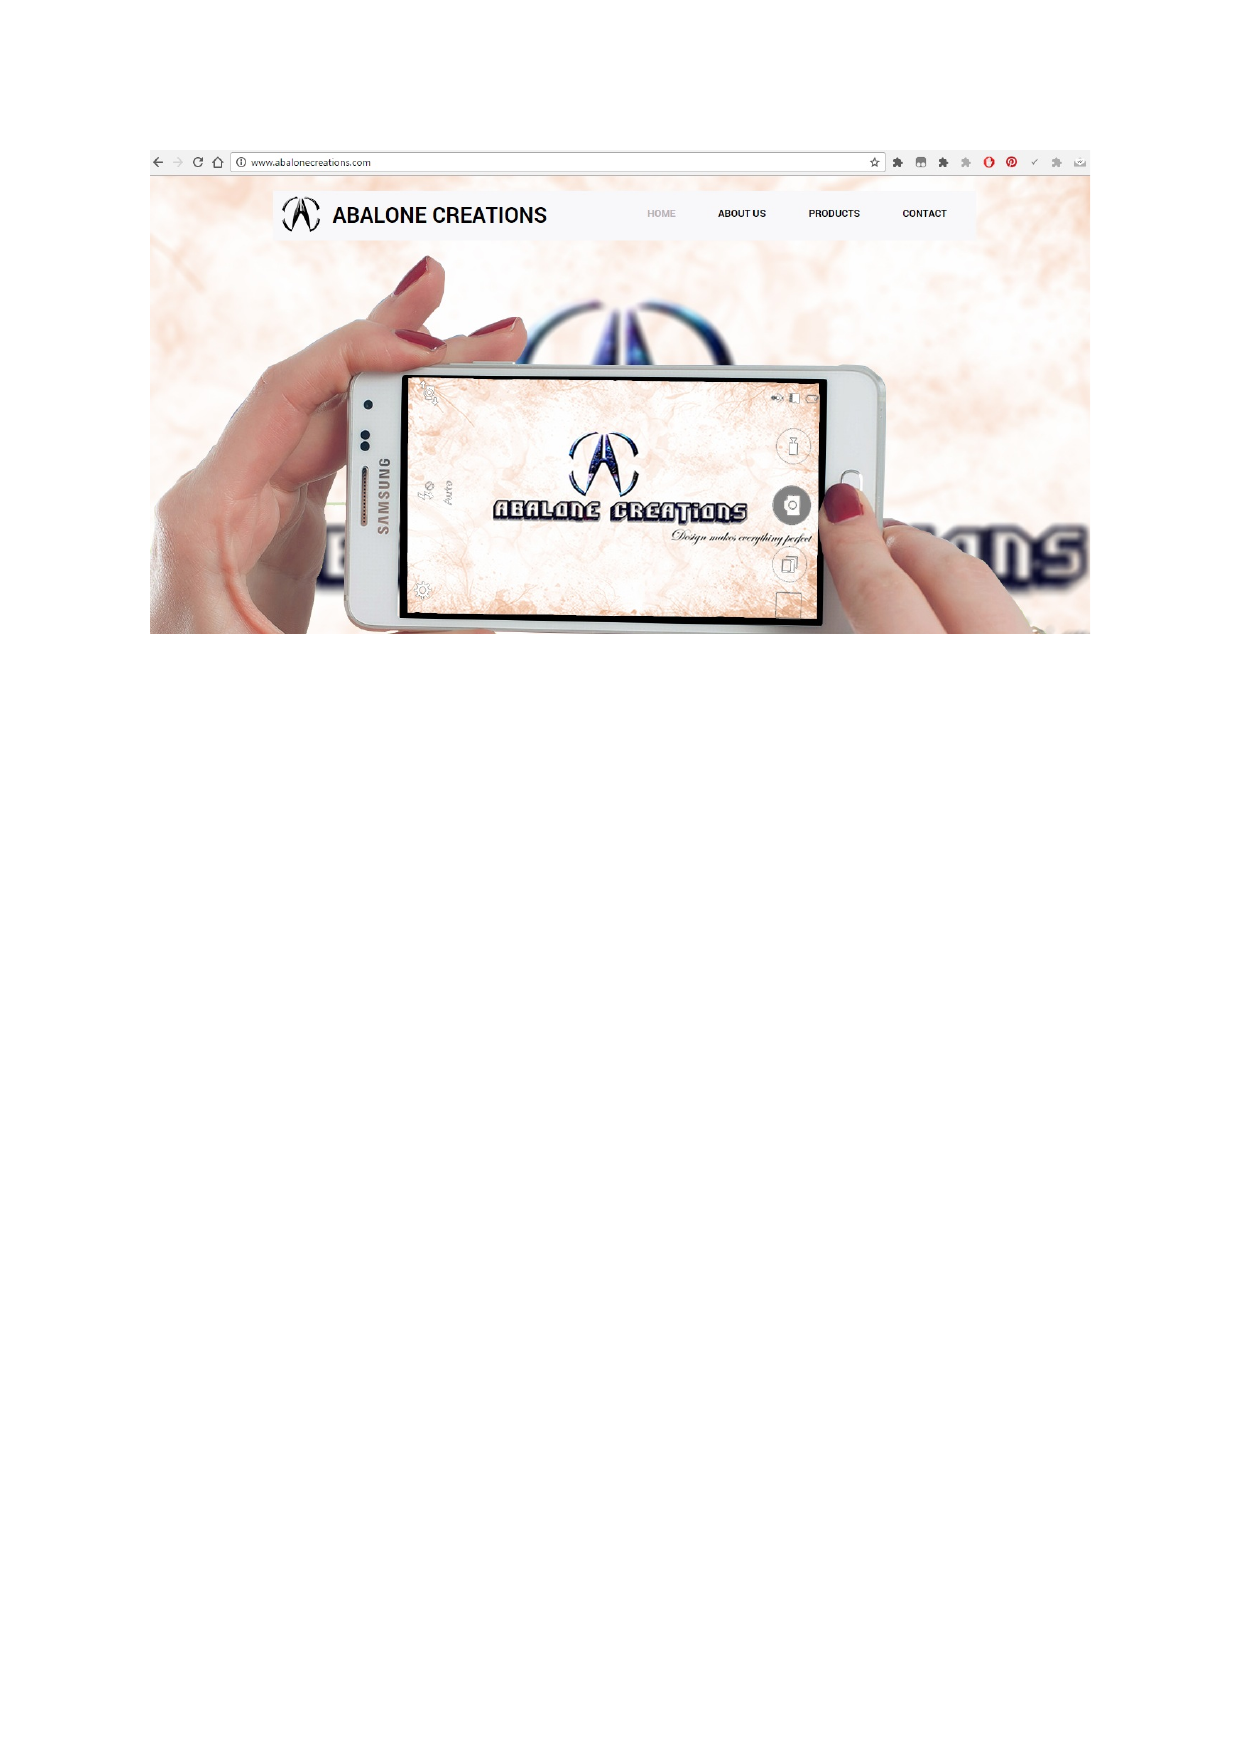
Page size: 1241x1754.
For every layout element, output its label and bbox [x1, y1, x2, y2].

picture [150, 150, 1091, 634]
